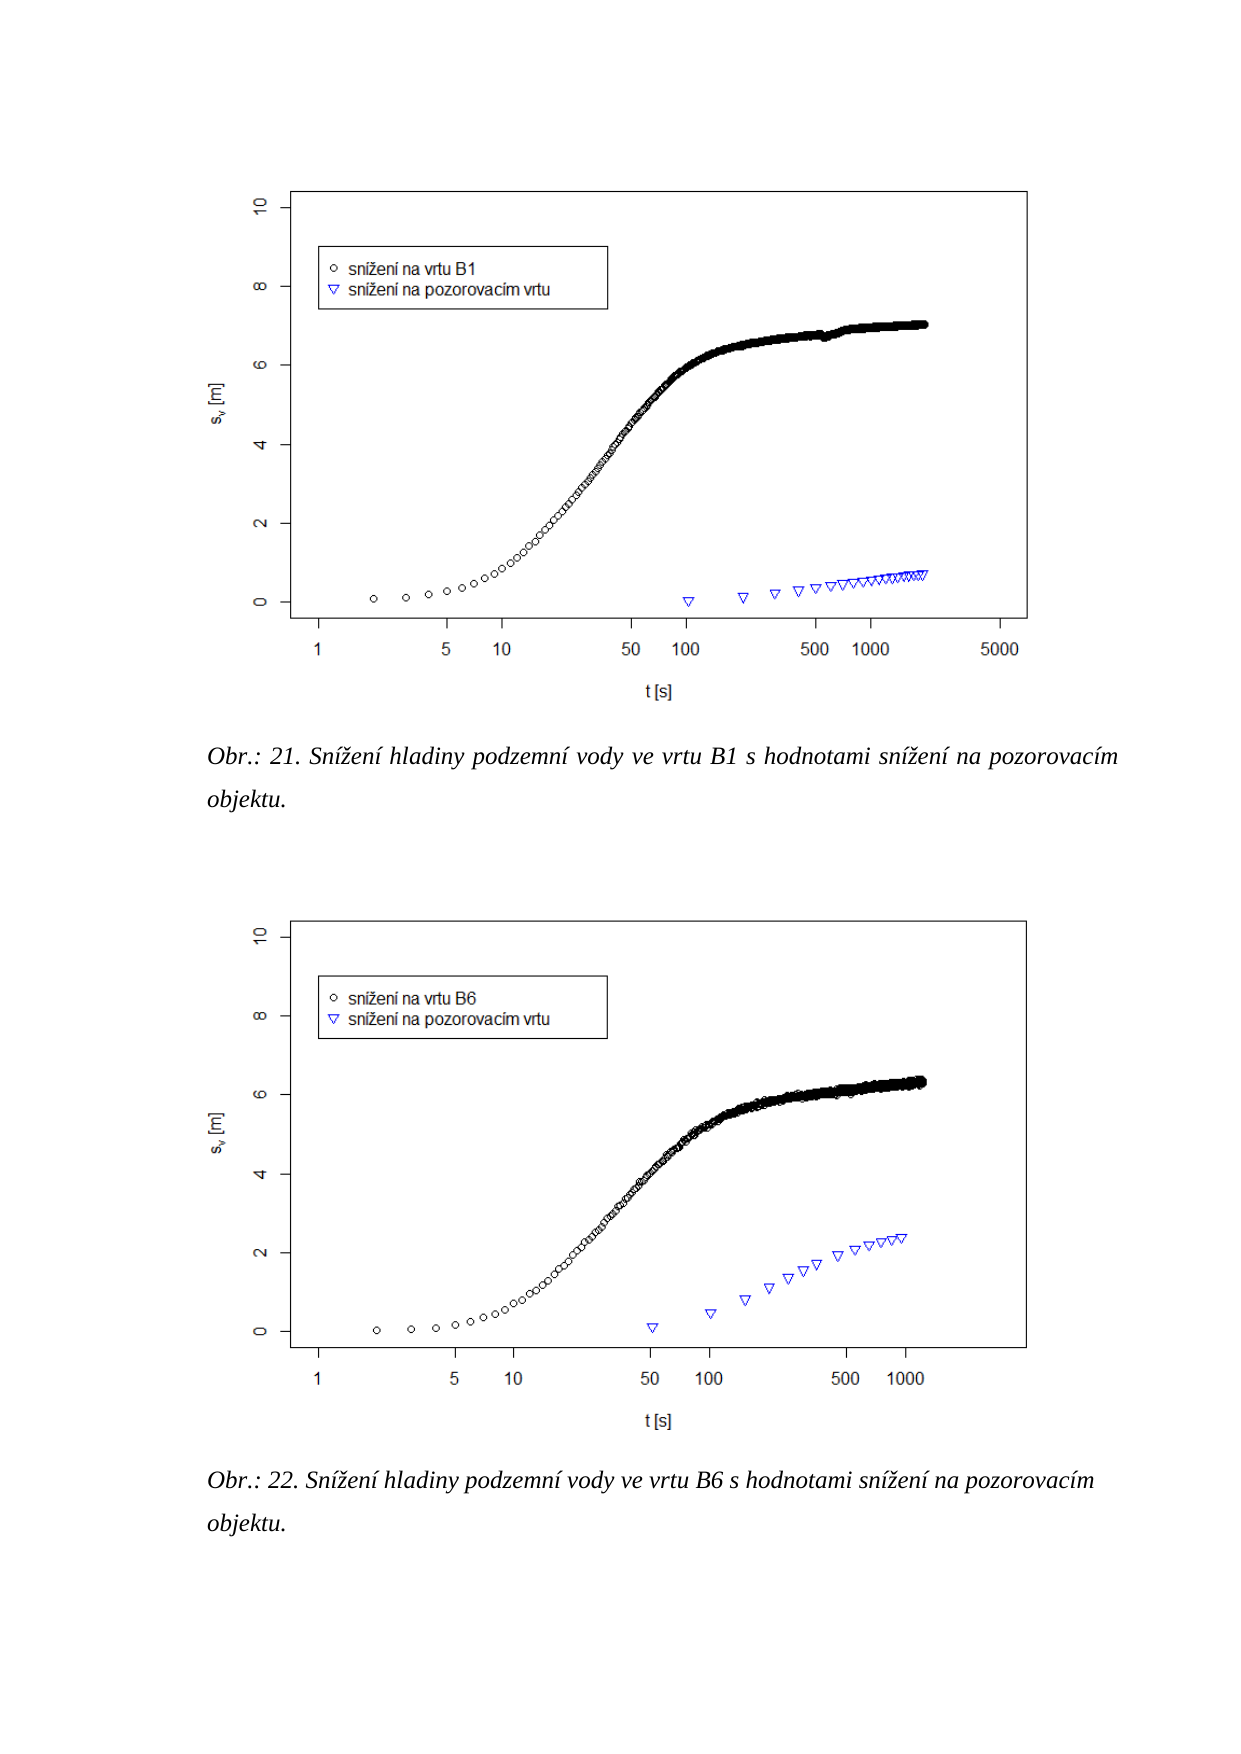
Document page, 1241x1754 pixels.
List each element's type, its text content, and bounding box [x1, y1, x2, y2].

picture [206, 912, 1041, 1430]
text Obr.: 21. Snížení hladiny podzemní vody ve vrtu B1 s hodnotami snížení na pozorovacím objektu. [207, 741, 1122, 813]
picture [206, 177, 1045, 706]
text Obr.: 22. Snížení hladiny podzemní vody ve vrtu B6 s hodnotami snížení na pozorovacím objektu. [207, 1465, 1122, 1537]
